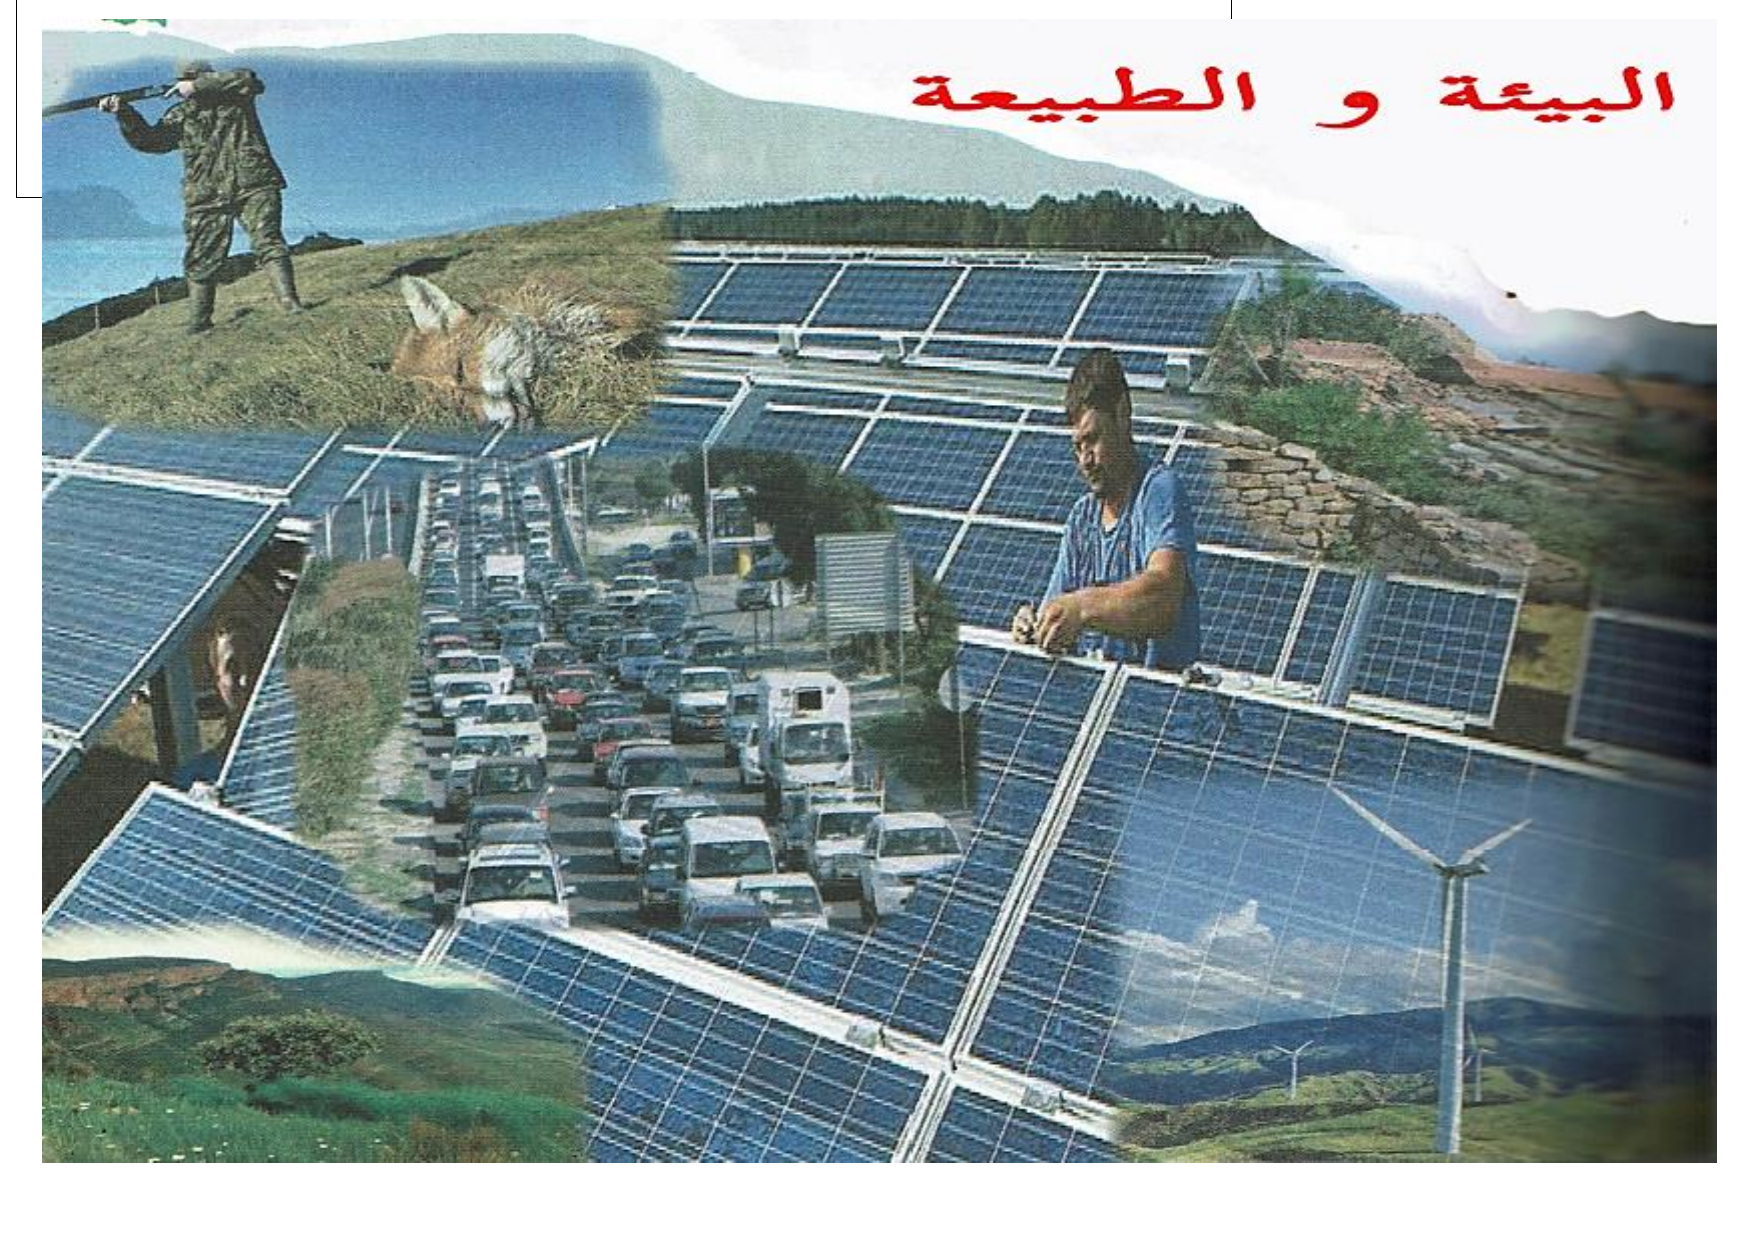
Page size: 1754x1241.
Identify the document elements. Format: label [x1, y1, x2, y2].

picture [42, 19, 1717, 1163]
